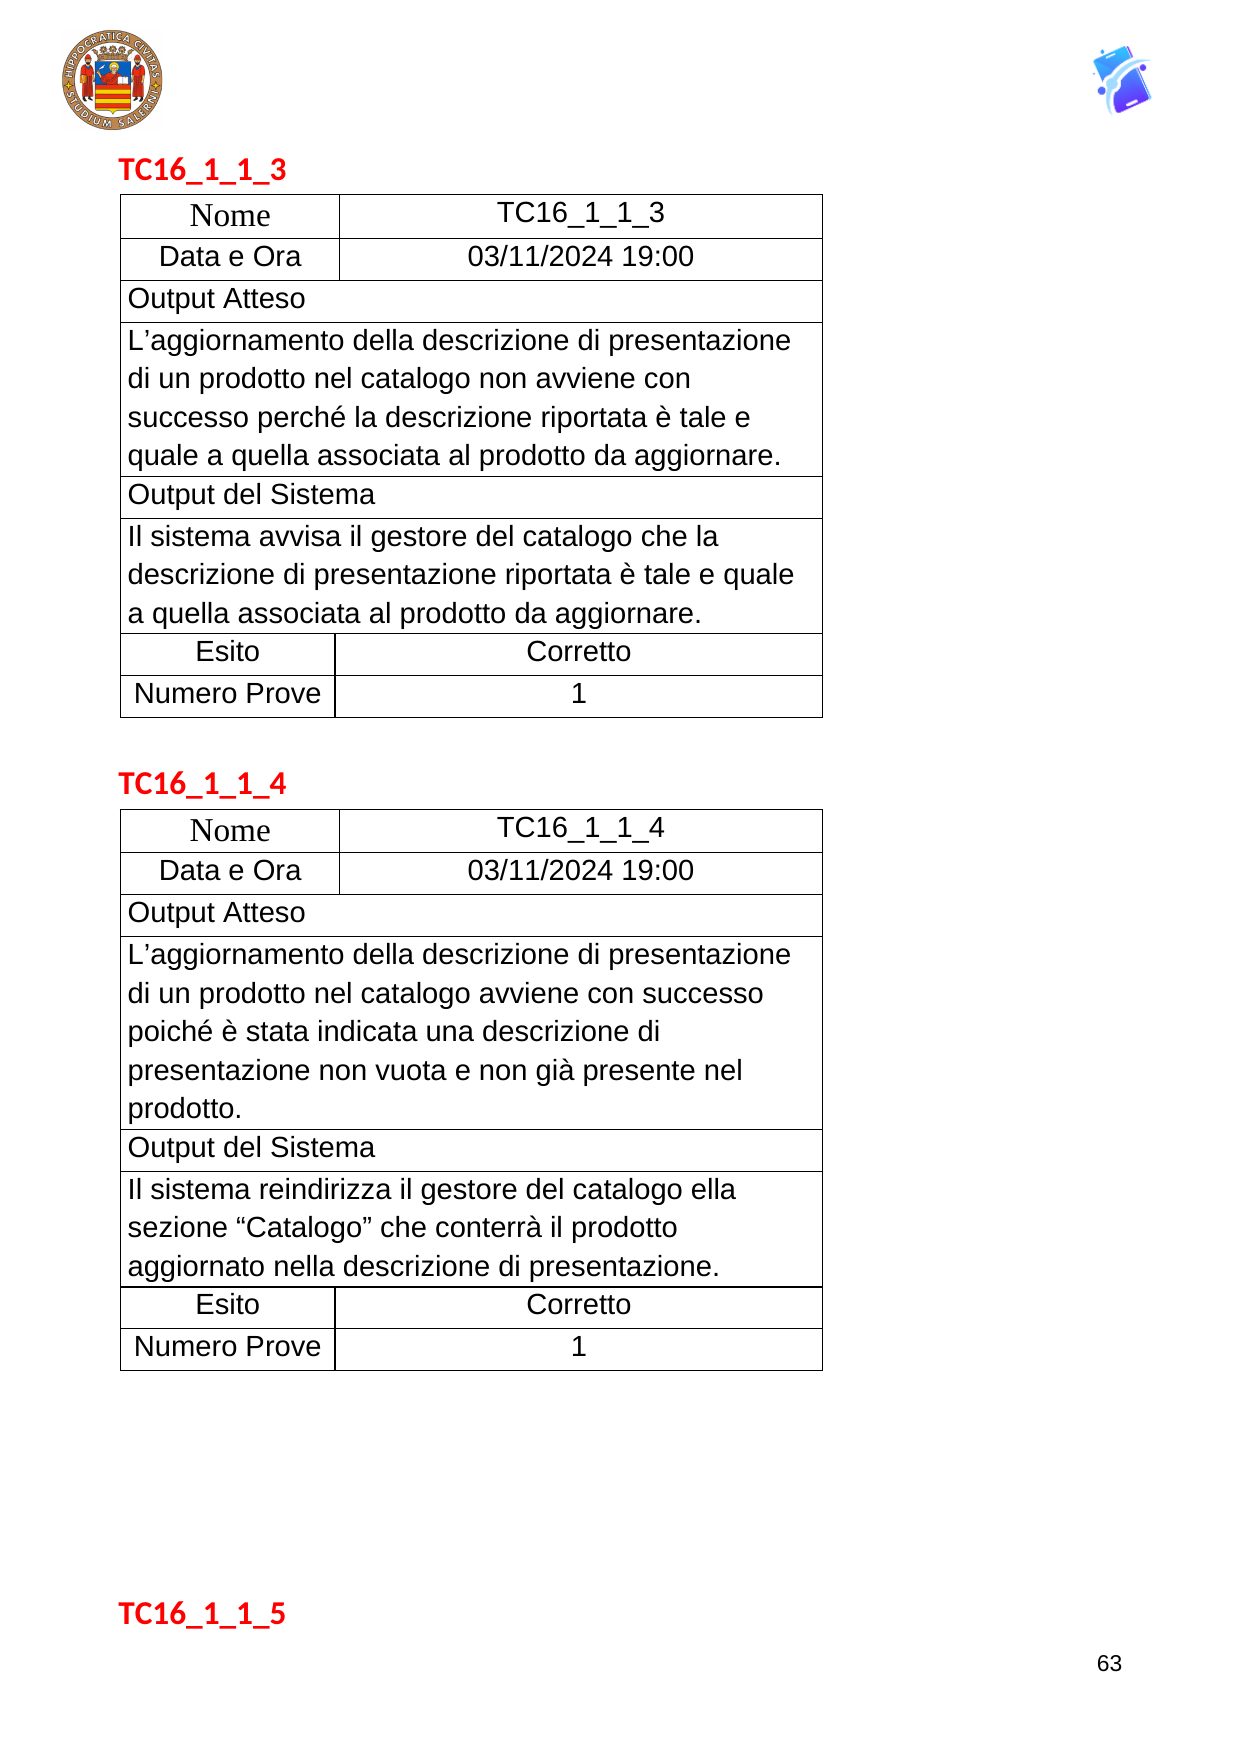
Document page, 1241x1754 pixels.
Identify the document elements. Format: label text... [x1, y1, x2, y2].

picture [61, 29, 163, 131]
table_cell Output del Sistema [121, 1130, 822, 1171]
table_cell Corretto [336, 1288, 822, 1328]
table_cell 03/11/2024 19:00 [340, 853, 822, 894]
table_cell Data e Ora [121, 239, 339, 279]
table_cell Numero Prove [121, 676, 334, 717]
table_cell 03/11/2024 19:00 [340, 239, 822, 279]
text TC16_1_1_4 [118, 762, 1122, 803]
table_cell L’aggiornamento della descrizione di presentazione di un prodotto nel catalogo avviene con successo poiché è stata indicata una descrizione di presentazione non vuota e non già presente nel prodotto. [121, 937, 822, 1129]
table_cell Corretto [336, 634, 822, 675]
table_header Nome [121, 810, 339, 852]
table_header TC16_1_1_4 [340, 810, 822, 852]
table_cell 1 [336, 676, 822, 717]
text TC16_1_1_3 [118, 148, 1122, 188]
table_cell L’aggiornamento della descrizione di presentazione di un prodotto nel catalogo non avviene con successo perché la descrizione riportata è tale e quale a quella associata al prodotto da aggiornare. [121, 323, 822, 476]
table_cell Esito [121, 634, 334, 675]
table_header Nome [121, 195, 339, 238]
table_cell Output Atteso [121, 281, 822, 322]
table_header TC16_1_1_3 [340, 195, 822, 238]
table_cell Output del Sistema [121, 477, 822, 518]
table_cell Esito [121, 1288, 334, 1328]
table_cell Numero Prove [121, 1329, 334, 1370]
table_cell Data e Ora [121, 853, 339, 894]
table_cell Il sistema avvisa il gestore del catalogo che la descrizione di presentazione riportata è tale e quale a quella associata al prodotto da aggiornare. [121, 519, 822, 633]
text TC16_1_1_5 [118, 1592, 1122, 1633]
table_cell Il sistema reindirizza il gestore del catalogo ella sezione “Catalogo” che conterrà il prodotto aggiornato nella descrizione di presentazione. [121, 1172, 822, 1286]
table_cell Output Atteso [121, 895, 822, 936]
table_cell 1 [336, 1329, 822, 1370]
picture [1066, 25, 1178, 147]
